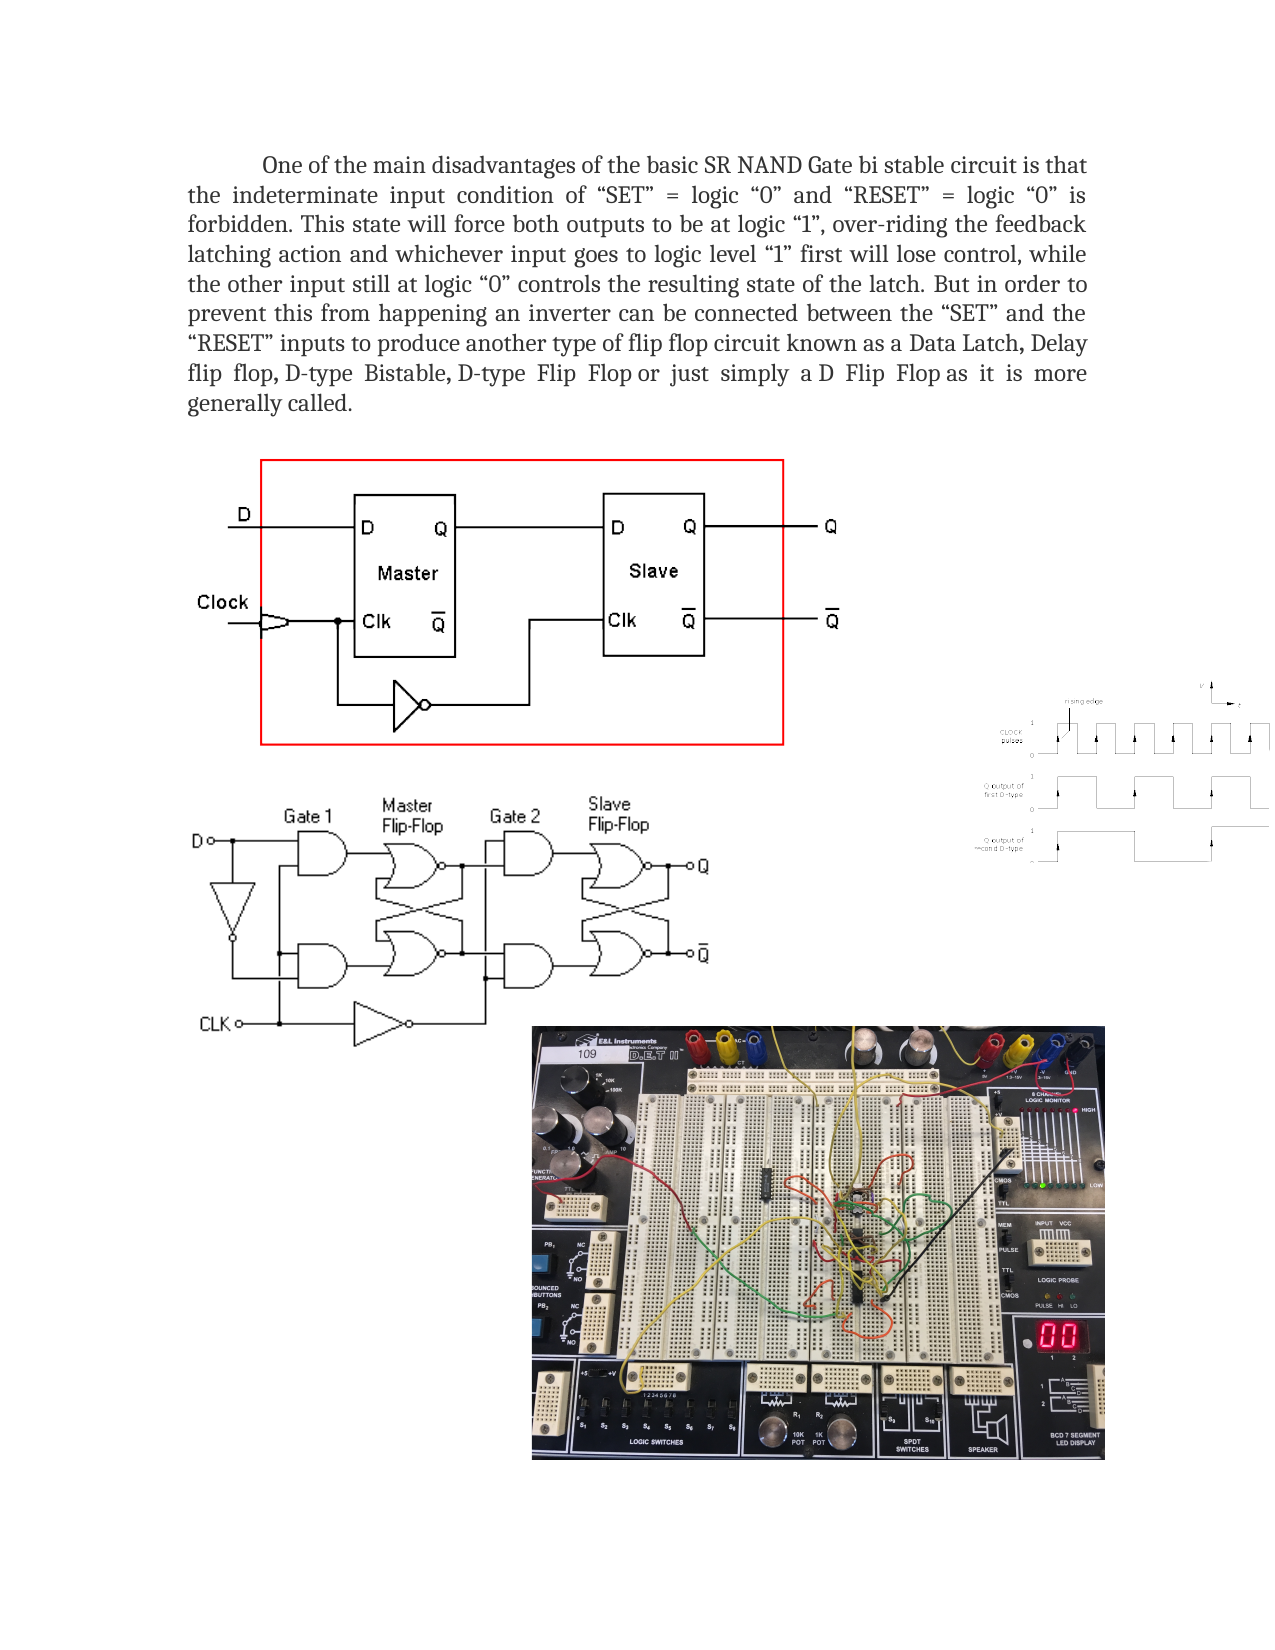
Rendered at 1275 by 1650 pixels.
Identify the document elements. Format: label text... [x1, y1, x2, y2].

text One of the main disadvantages of the basic SR NAND Gate bi stable circuit is that the indeterminate input condition of “SET” = logic “0” and “RESET” = logic “0” is forbidden. This state will force both outputs to be at logic “1”, over-riding the feedback latching action and whichever input goes to logic level “1” first will lose control, while the other input still at logic “0” controls the resulting state of the latch. But in order to prevent this from happening an inverter can be connected between the “SET” and the “RESET” inputs to produce another type of flip flop circuit known as a Data Latch, Delay flip flop, D-type Bistable, D-type Flip Flop or just simply a D Flip Flop as it is more generally called. [187, 150, 1087, 417]
picture [970, 678, 1274, 863]
picture [190, 796, 1105, 1460]
picture [189, 455, 843, 748]
